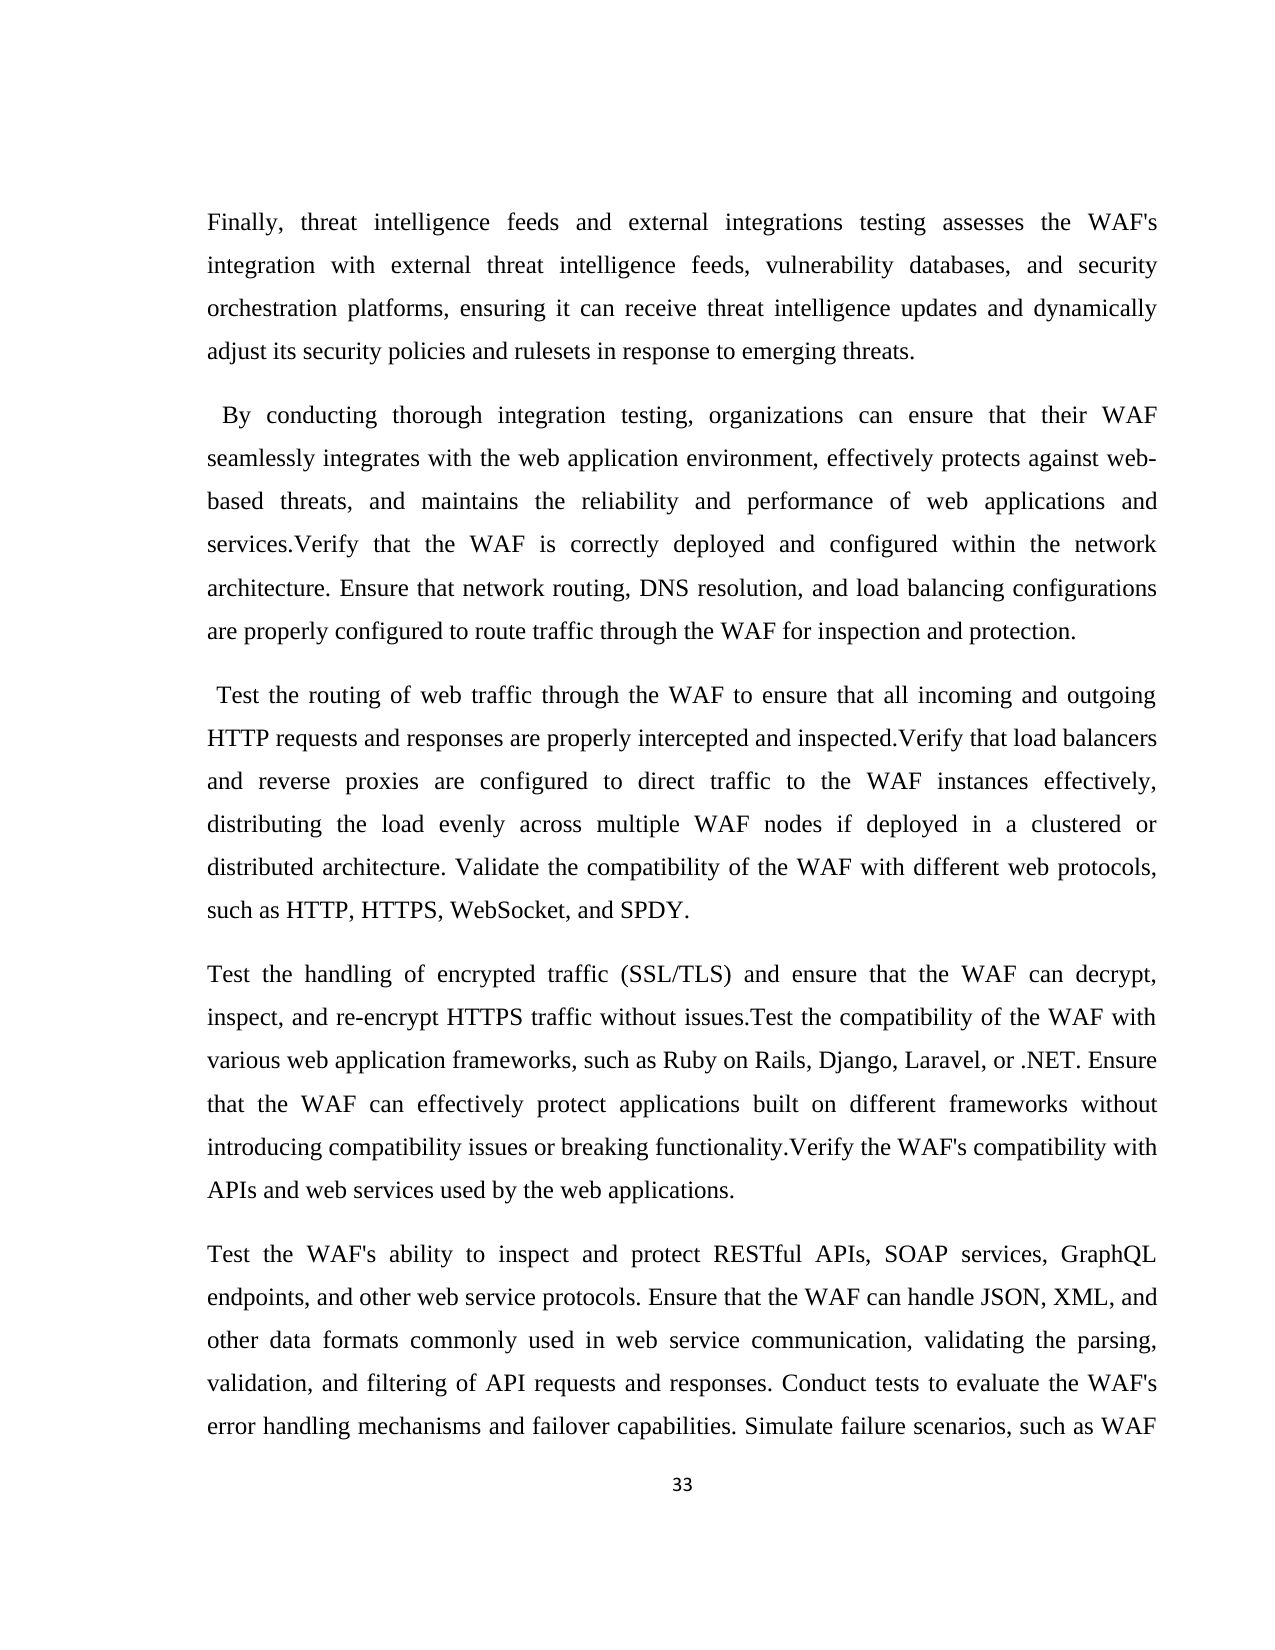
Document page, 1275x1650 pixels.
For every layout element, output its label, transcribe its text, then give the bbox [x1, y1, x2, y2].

text By conducting thorough integration testing, organizations can ensure that their WAF seamlessly integrates with the web application environment, effectively protects against web-based threats, and maintains the reliability and performance of web applications and services.Verify that the WAF is correctly deployed and configured within the network architecture. Ensure that network routing, DNS resolution, and load balancing configurations are properly configured to route traffic through the WAF for inspection and protection. [207, 400, 1158, 644]
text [207, 1239, 1158, 1440]
text Finally, threat intelligence feeds and external integrations testing assesses the WAF's integration with external threat intelligence feeds, vulnerability databases, and security orchestration platforms, ensuring it can receive threat intelligence updates and dynamically adjust its security policies and rulesets in response to emerging threats. [207, 207, 1158, 365]
text Test the handling of encrypted traffic (SSL/TLS) and ensure that the WAF can decrypt, inspect, and re-encrypt HTTPS traffic without issues.Test the compatibility of the WAF with various web application frameworks, such as Ruby on Rails, Django, Laravel, or .NET. Ensure that the WAF can effectively protect applications built on different frameworks without introducing compatibility issues or breaking functionality.Verify the WAF's compatibility with APIs and web services used by the web applications. [207, 959, 1158, 1204]
text Test the routing of web traffic through the WAF to ensure that all incoming and outgoing HTTP requests and responses are properly intercepted and inspected.Verify that load balancers and reverse proxies are configured to direct traffic to the WAF instances effectively, distributing the load evenly across multiple WAF nodes if deployed in a clustered or distributed architecture. Validate the compatibility of the WAF with different web protocols, such as HTTP, HTTPS, WebSocket, and SPDY. [207, 680, 1158, 924]
